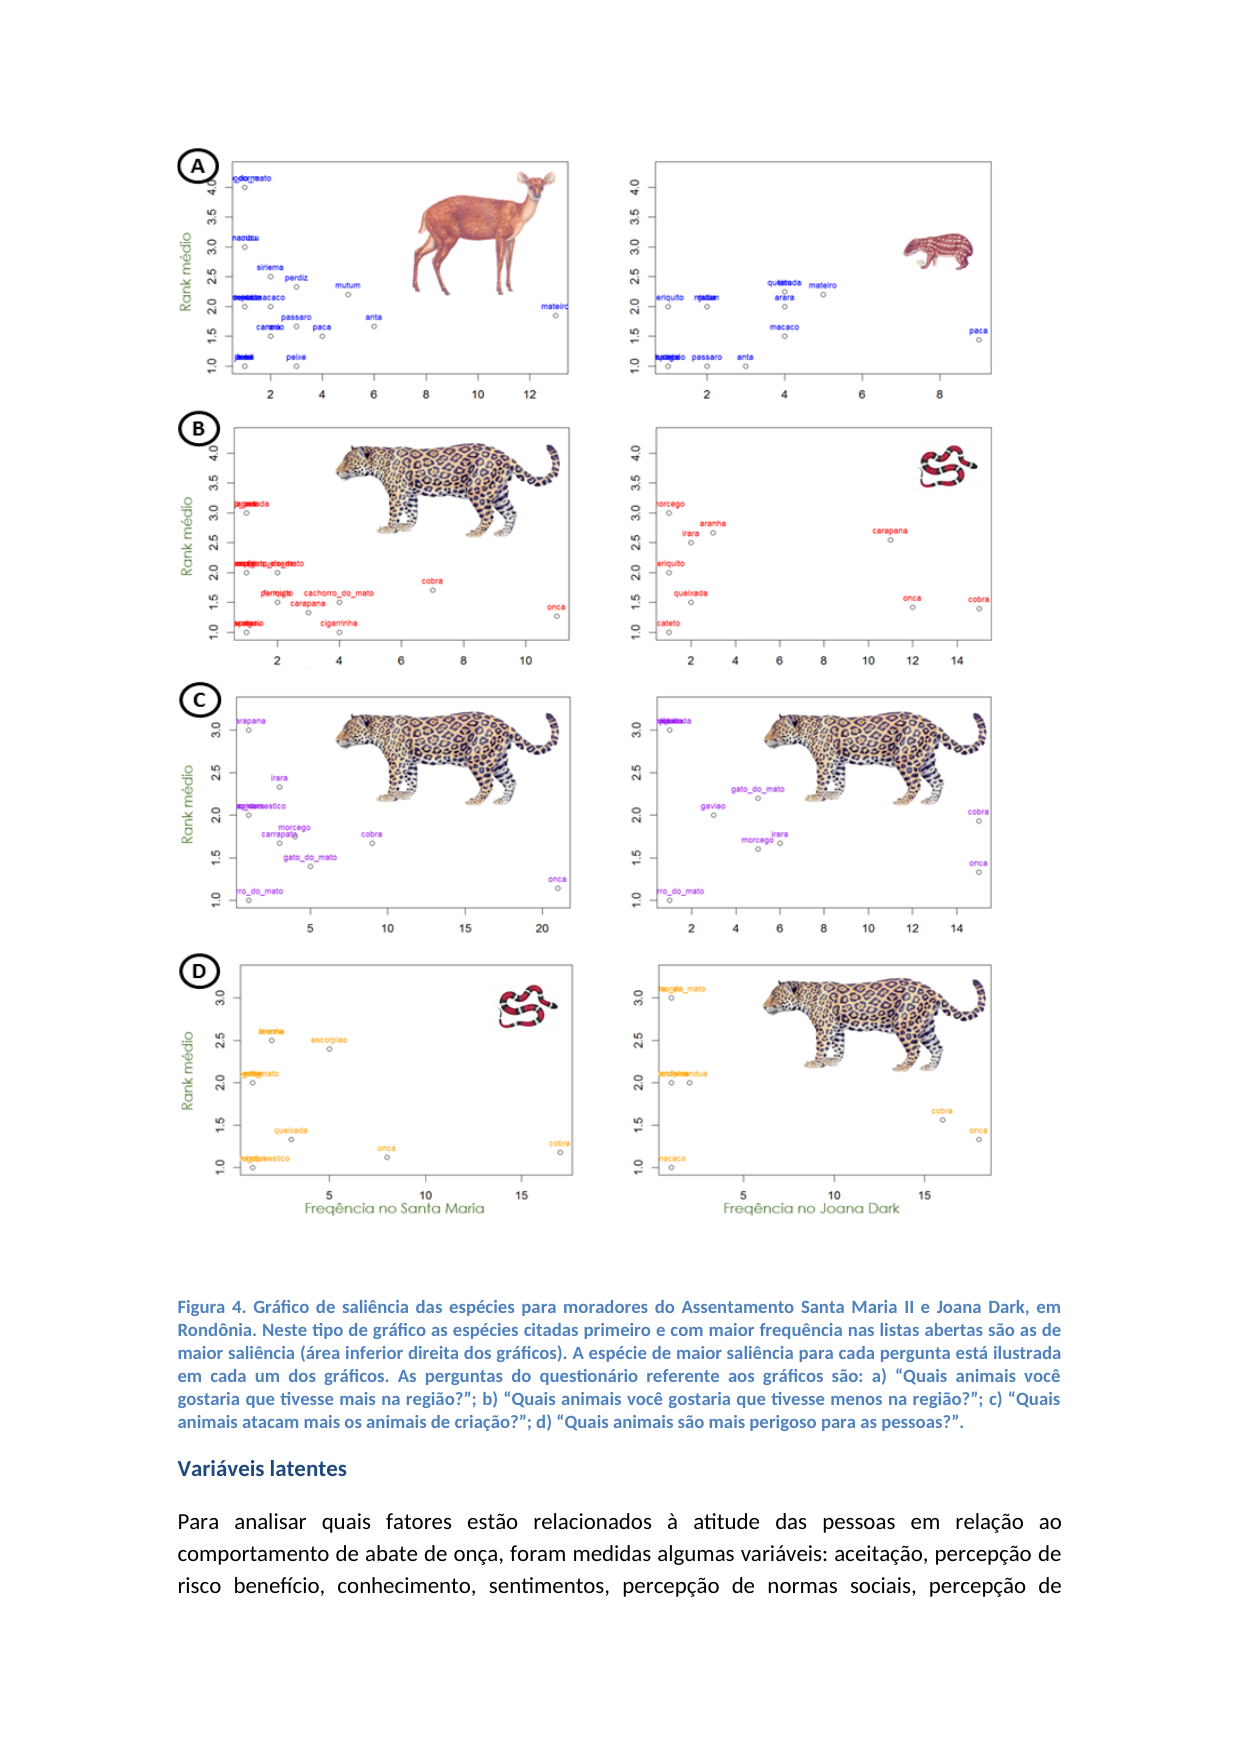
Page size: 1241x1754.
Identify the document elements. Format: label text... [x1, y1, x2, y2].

text Figura 4. Gráfico de saliência das espécies para moradores do Assentamento Santa Maria II e Joana Dark, em Rondônia. Neste tipo de gráfico as espécies citadas primeiro e com maior frequência nas listas abertas são as de maior saliência (área inferior direita dos gráficos). A espécie de maior saliência para cada pergunta está ilustrada em cada um dos gráficos. As perguntas do questionário referente aos gráficos são: a) “Quais animais você gostaria que tivesse mais na região?”; b) “Quais animais você gostaria que tivesse menos na região?”; c) “Quais animais atacam mais os animais de criação?”; d) “Quais animais são mais perigoso para as pessoas?”. [177, 1295, 1063, 1433]
text Variáveis latentes [177, 1454, 1063, 1482]
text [177, 1507, 1063, 1599]
picture [177, 147, 993, 1271]
